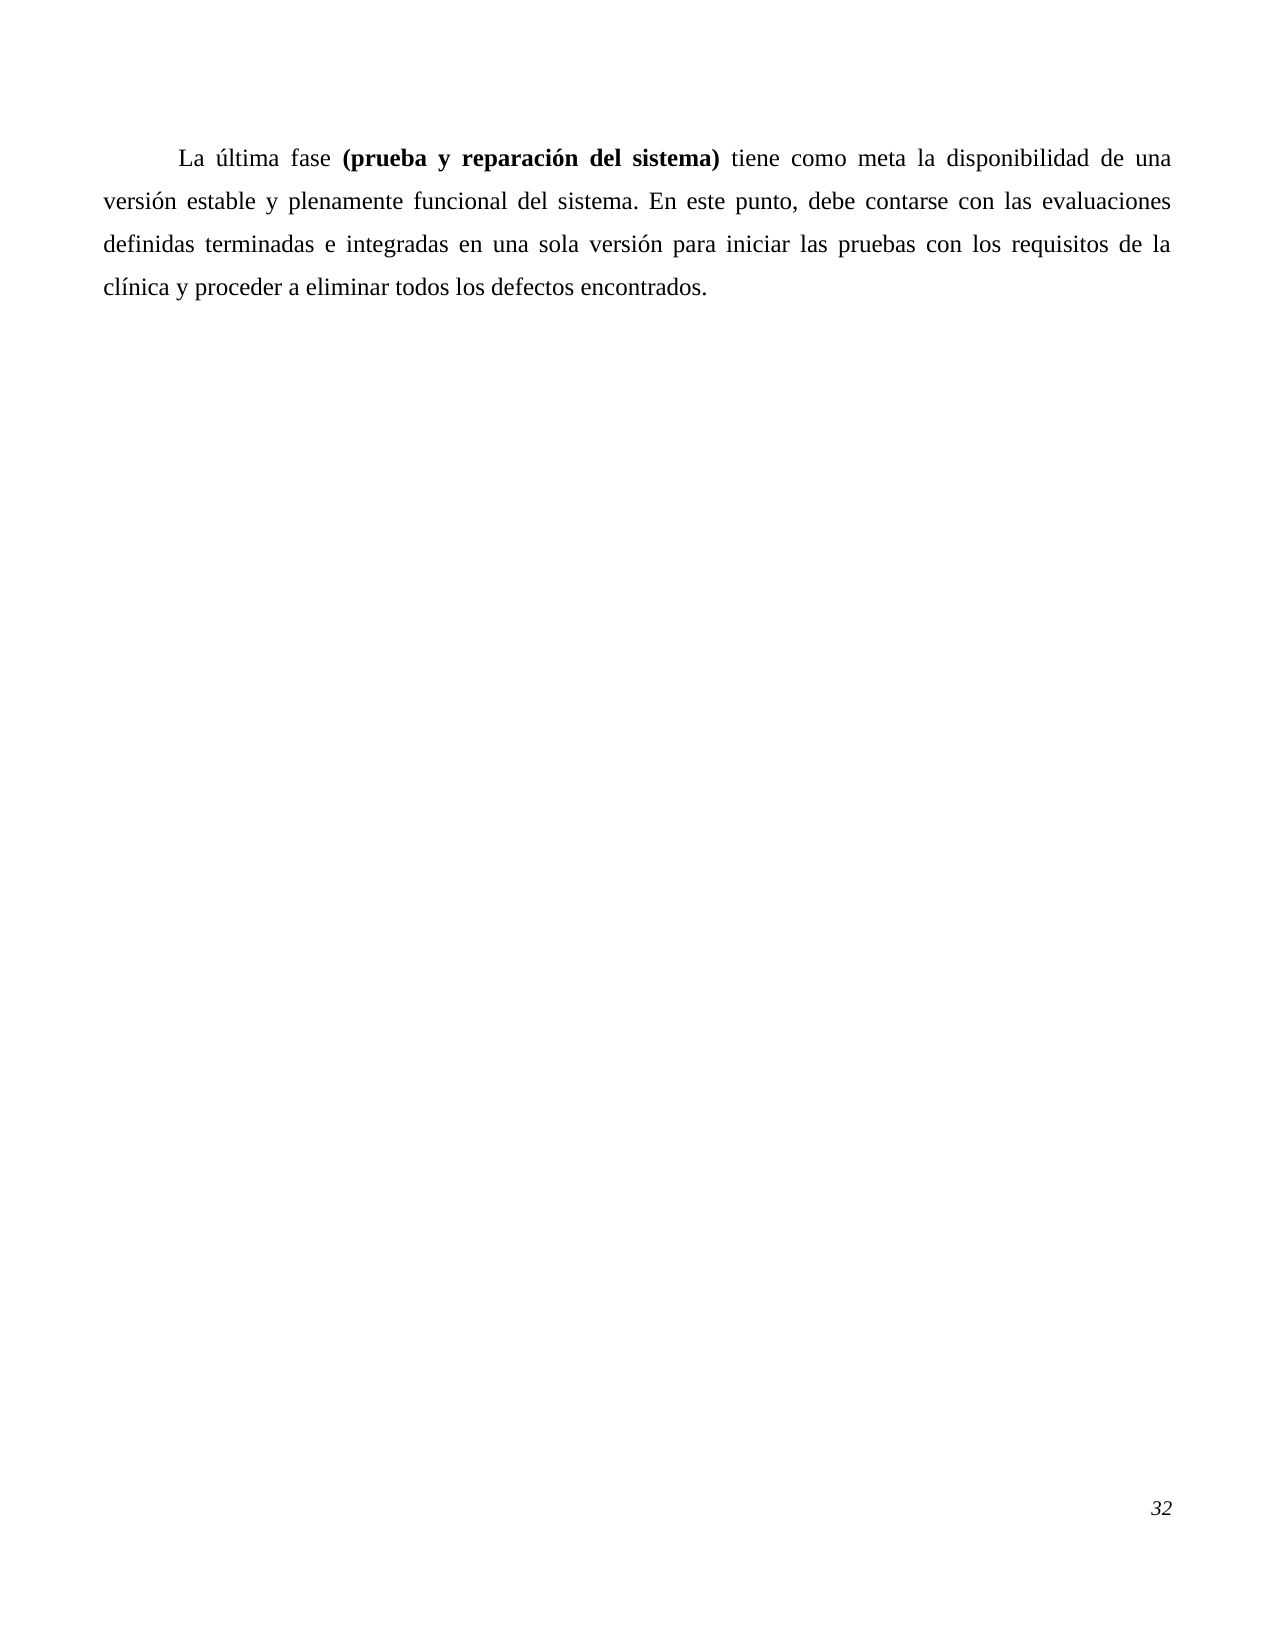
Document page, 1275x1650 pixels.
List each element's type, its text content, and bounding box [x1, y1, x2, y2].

text La última fase (prueba y reparación del sistema) tiene como meta la disponibilidad de una versión estable y plenamente funcional del sistema. En este punto, debe contarse con las evaluaciones definidas terminadas e integradas en una sola versión para iniciar las pruebas con los requisitos de la clínica y proceder a eliminar todos los defectos encontrados. [103, 143, 1172, 301]
